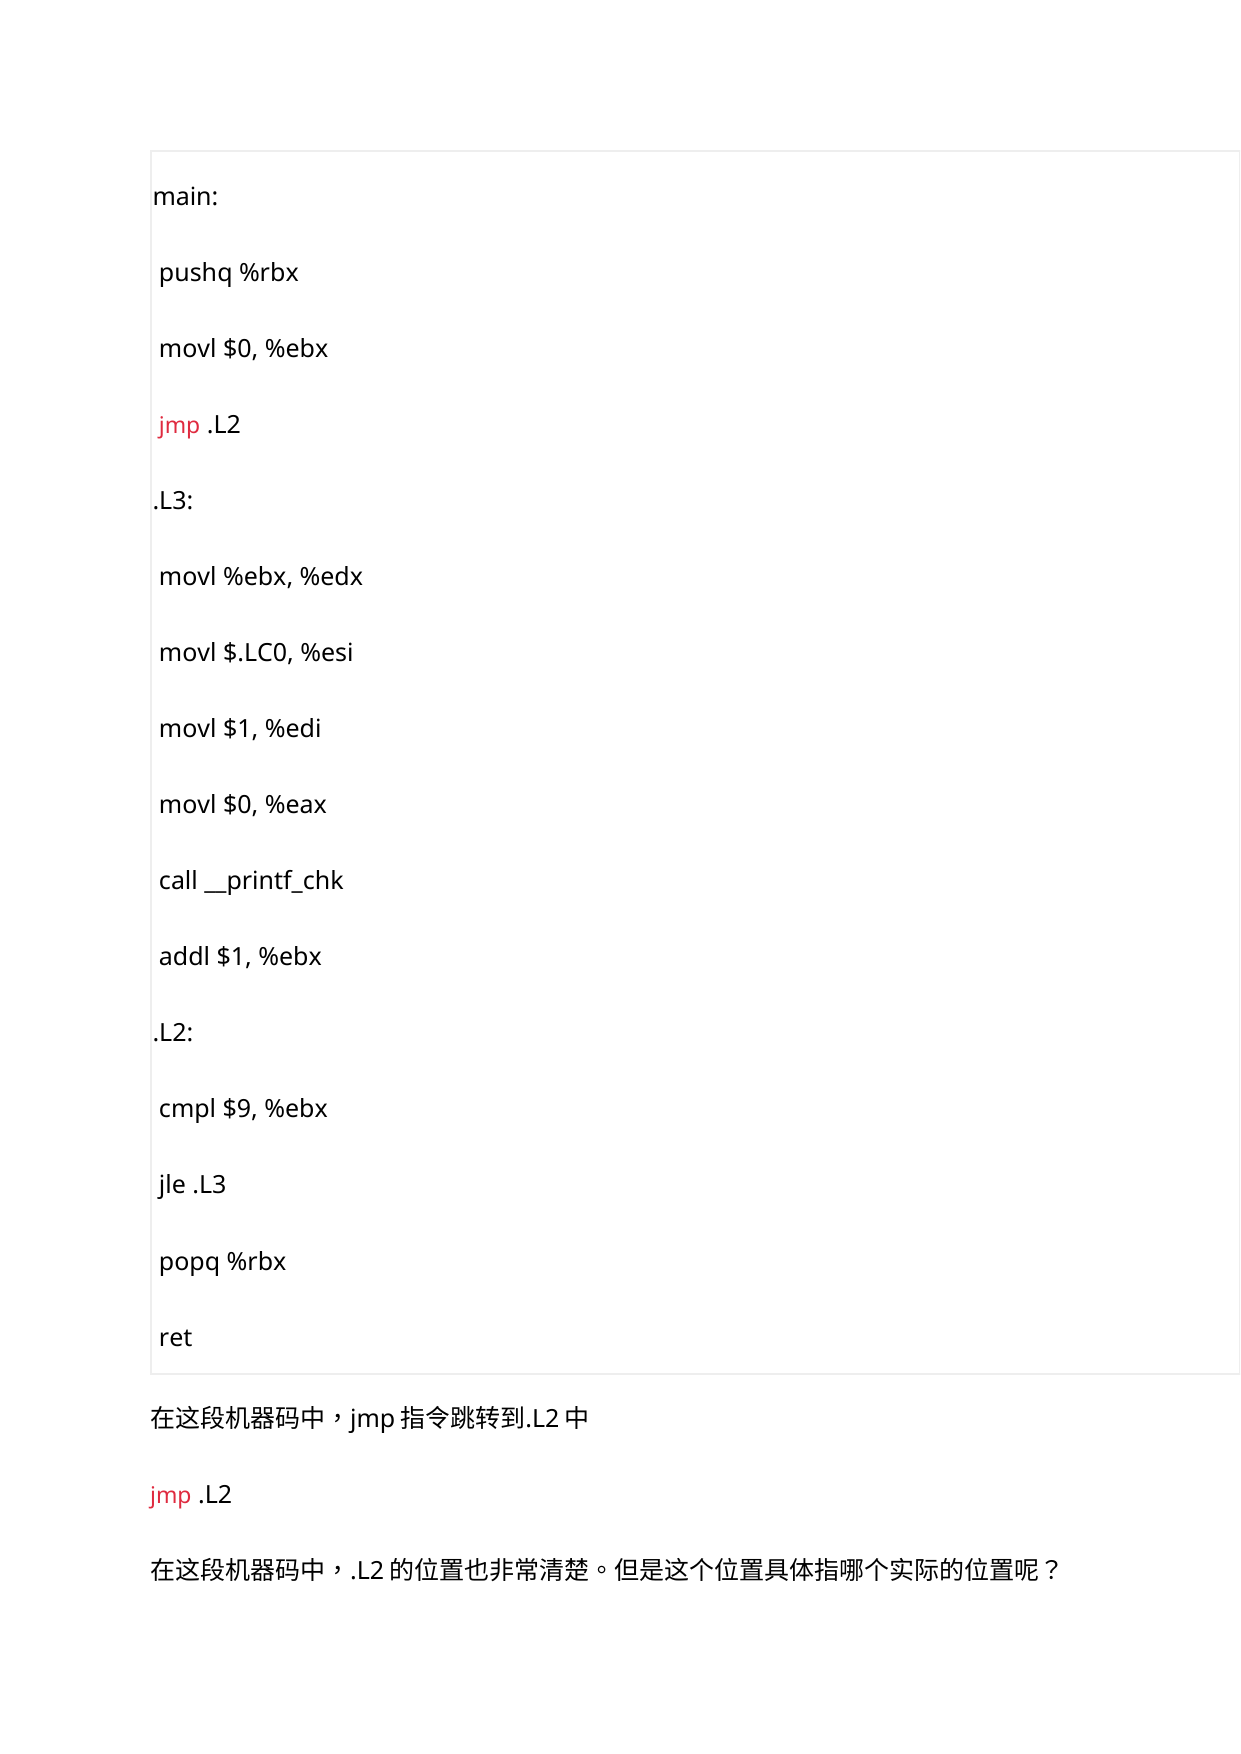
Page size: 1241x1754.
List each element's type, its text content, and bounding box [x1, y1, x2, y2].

text 在这段机器码中，jmp指令跳转到.L2中 [150, 1400, 1090, 1434]
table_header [152, 152, 1239, 1373]
text 在这段机器码中，.L2的位置也非常清楚。但是这个位置具体指哪个实际的位置呢？ [150, 1552, 1090, 1586]
text jmp .L2 [150, 1476, 1090, 1510]
